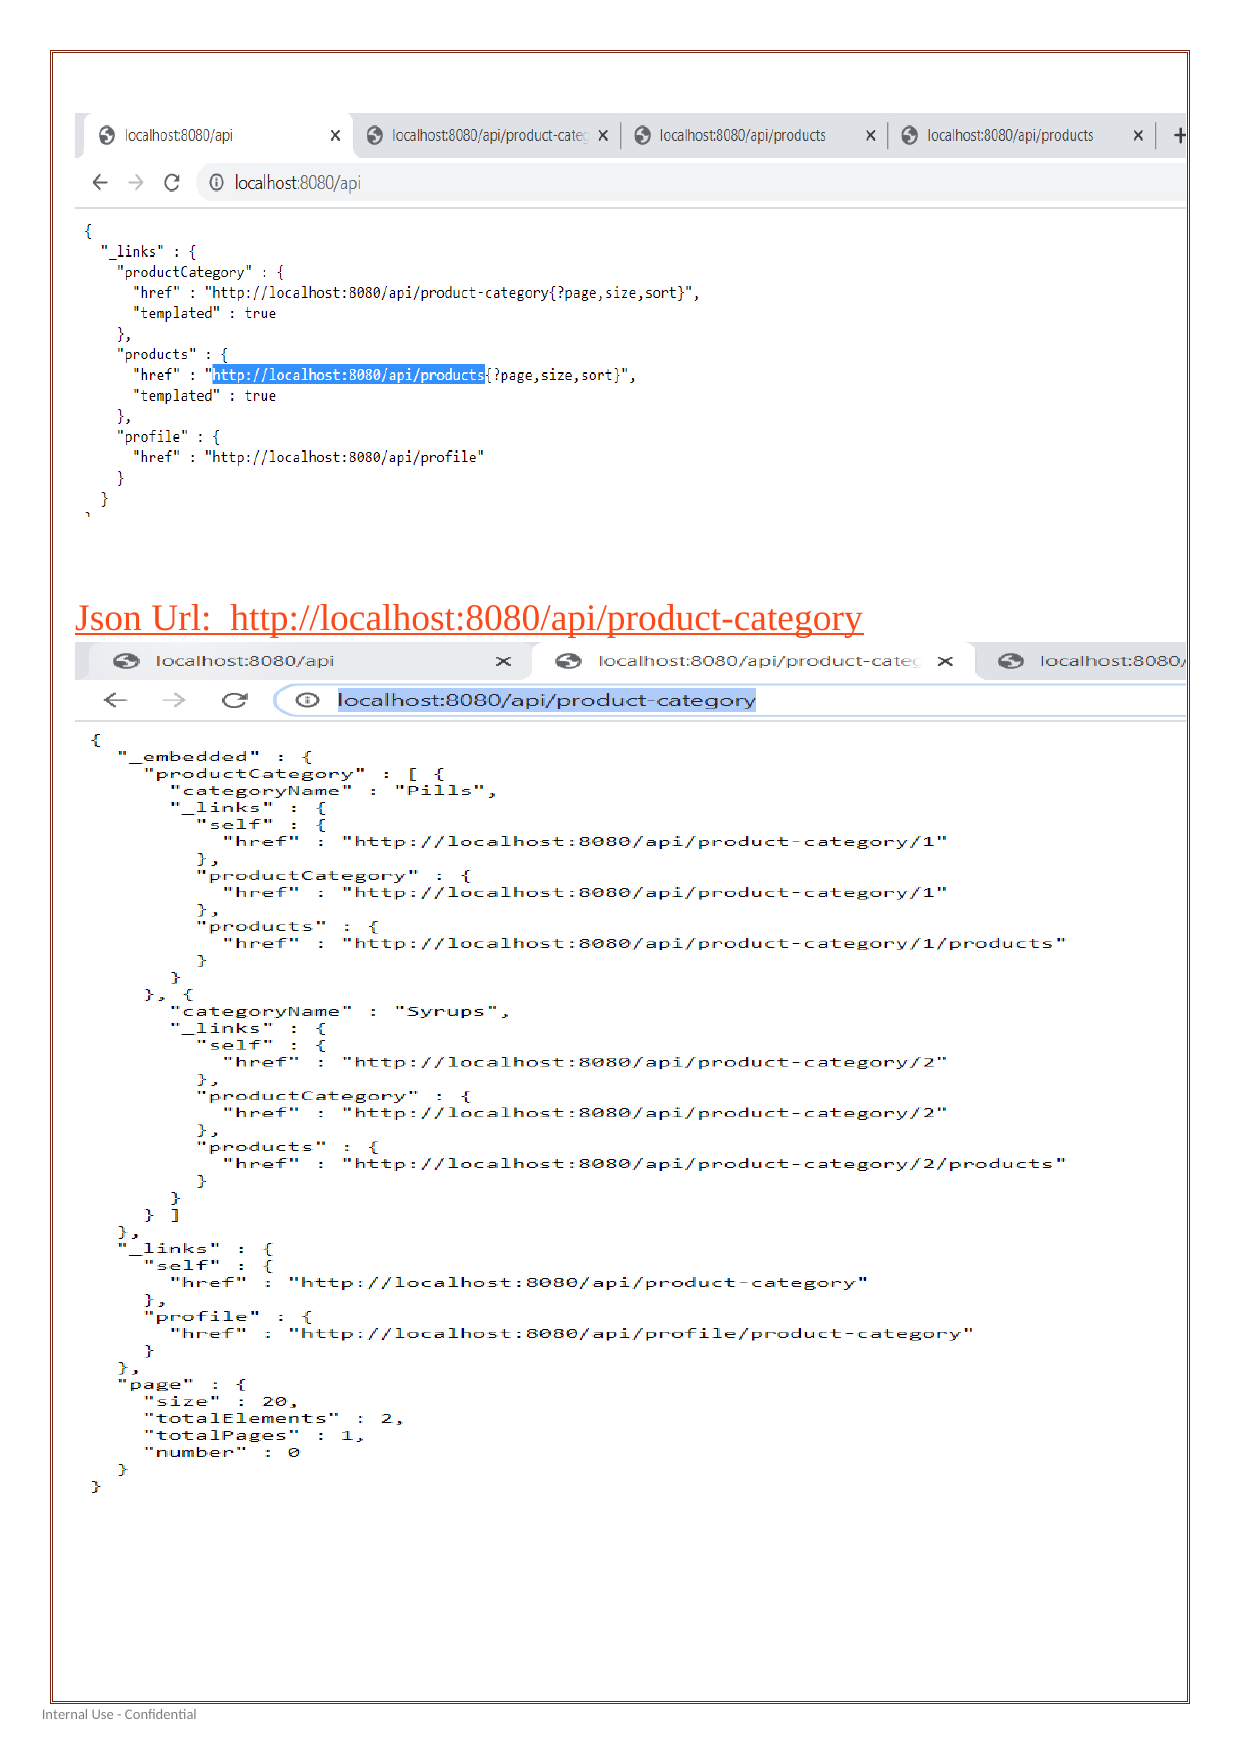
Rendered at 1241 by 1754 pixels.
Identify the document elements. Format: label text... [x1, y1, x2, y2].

text Json Url: http://localhost:8080/api/product-category [75, 595, 1165, 642]
picture [75, 113, 1186, 517]
picture [75, 642, 1186, 1524]
